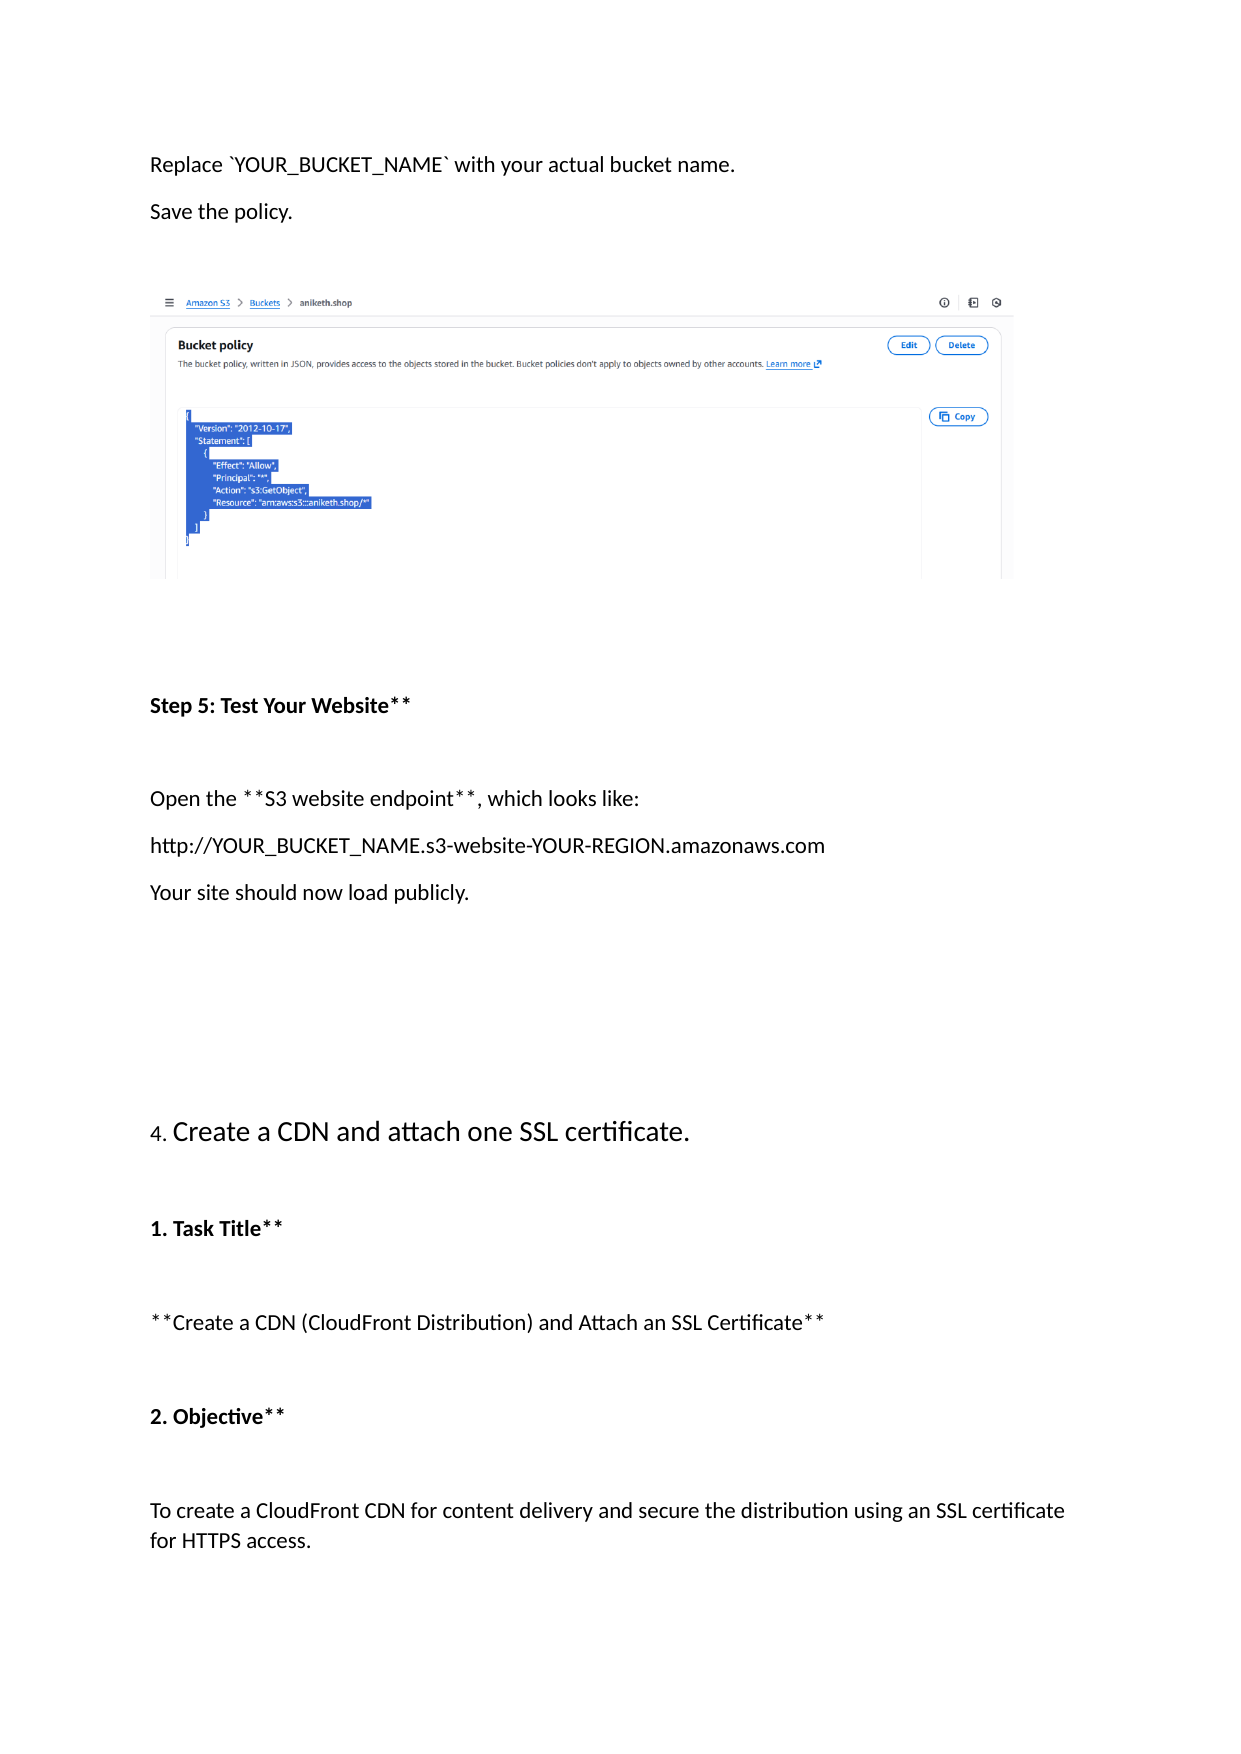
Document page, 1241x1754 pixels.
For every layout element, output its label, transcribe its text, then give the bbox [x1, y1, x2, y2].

text 1. Task Title** [150, 1214, 1090, 1243]
picture [150, 290, 1014, 579]
text http://YOUR_BUCKET_NAME.s3-website-YOUR-REGION.amazonaws.com [150, 831, 1090, 859]
text Save the policy. [150, 197, 1090, 225]
text Your site should now load publicly. [150, 878, 1090, 906]
text To create a CloudFront CDN for content delivery and secure the distribution using an SSL certificate for HTTPS access. [150, 1496, 1090, 1554]
text **Create a CDN (CloudFront Distribution) and Attach an SSL Certificate** [150, 1308, 1090, 1336]
text 2. Objective** [150, 1402, 1090, 1430]
text Replace `YOUR_BUCKET_NAME` with your actual bucket name. [150, 150, 1090, 178]
text Open the **S3 website endpoint**, which looks like: [150, 784, 1090, 812]
text Step 5: Test Your Website** [150, 691, 1090, 719]
list Create a CDN and attach one SSL certificate. [150, 1113, 1090, 1148]
